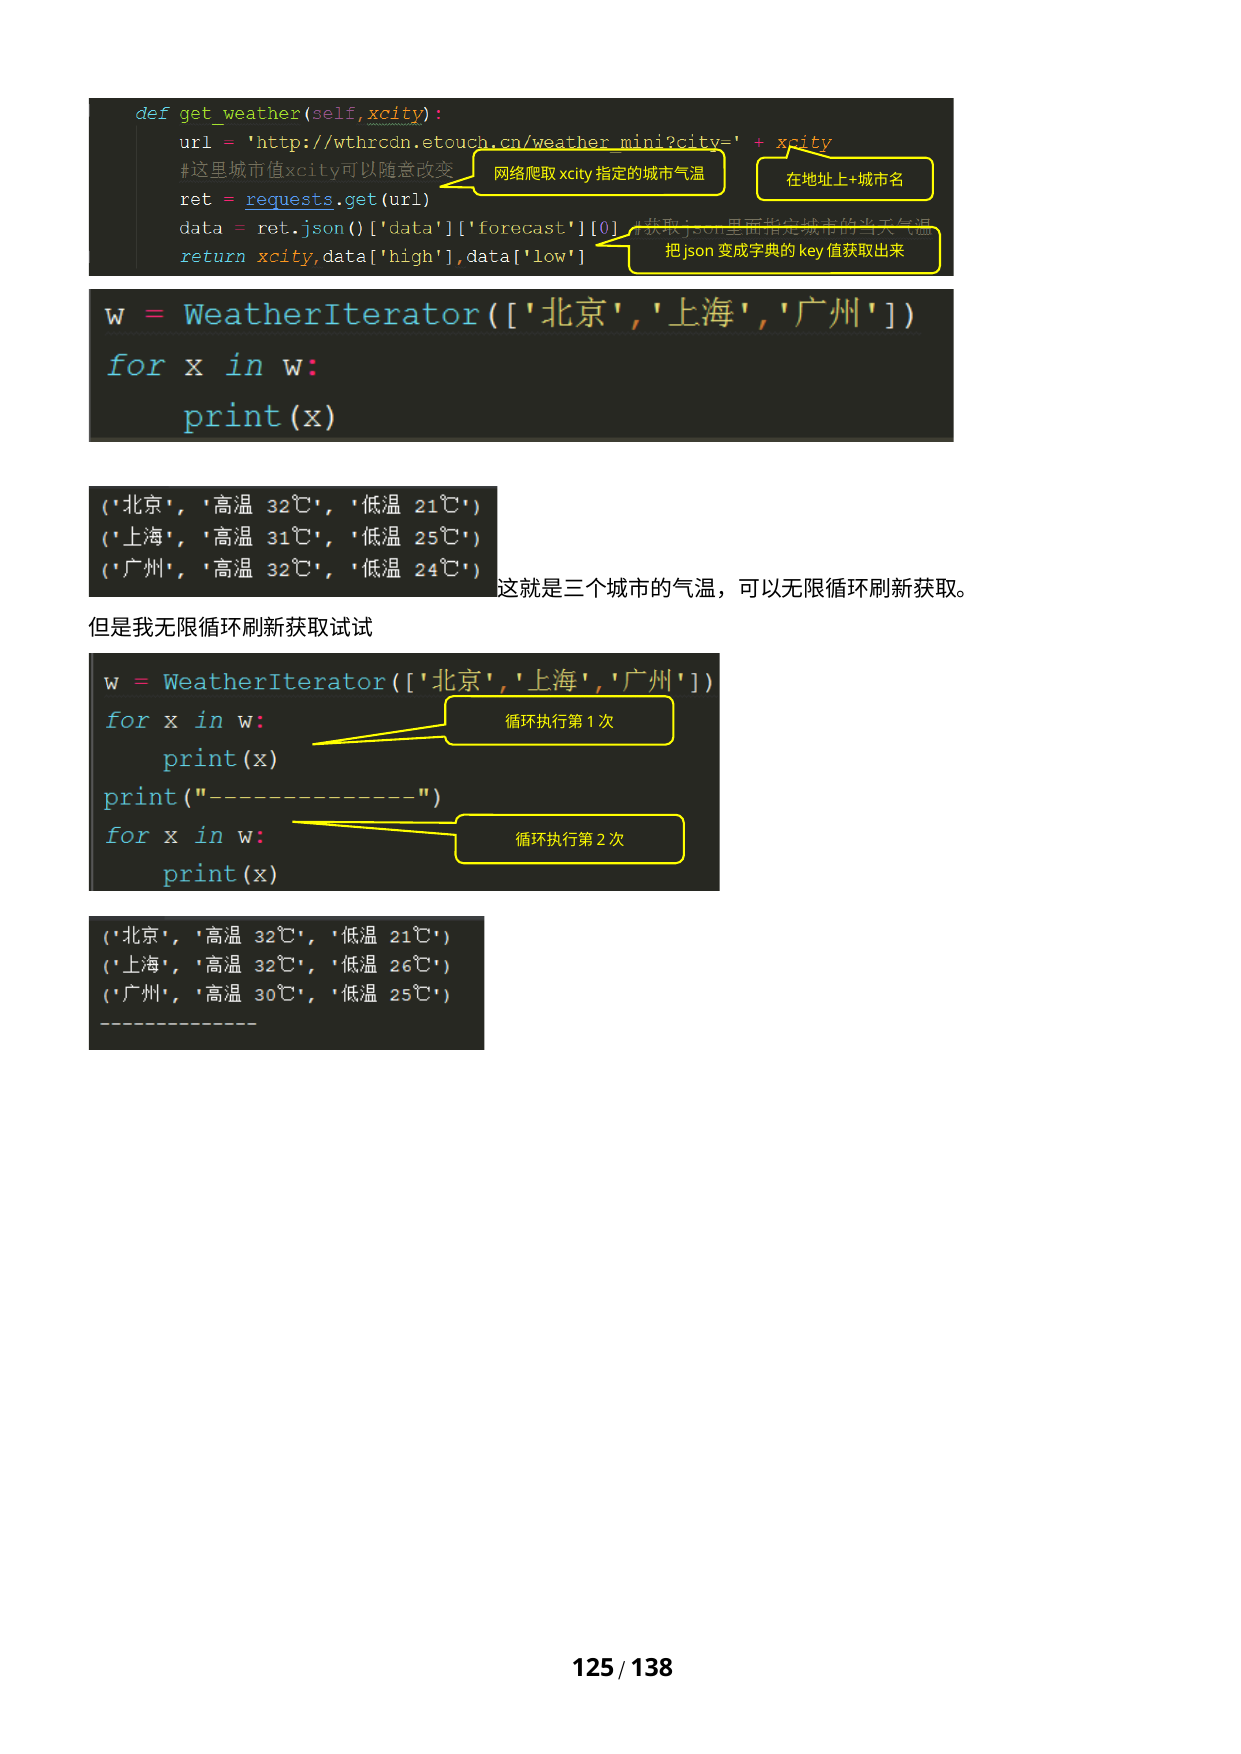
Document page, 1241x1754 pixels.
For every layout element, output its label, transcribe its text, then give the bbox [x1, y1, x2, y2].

picture [88, 98, 954, 276]
picture [88, 653, 720, 891]
picture [88, 486, 498, 597]
picture [88, 289, 954, 442]
text 但是我无限循环刷新获取试试 [89, 609, 1152, 642]
picture [88, 916, 485, 1050]
